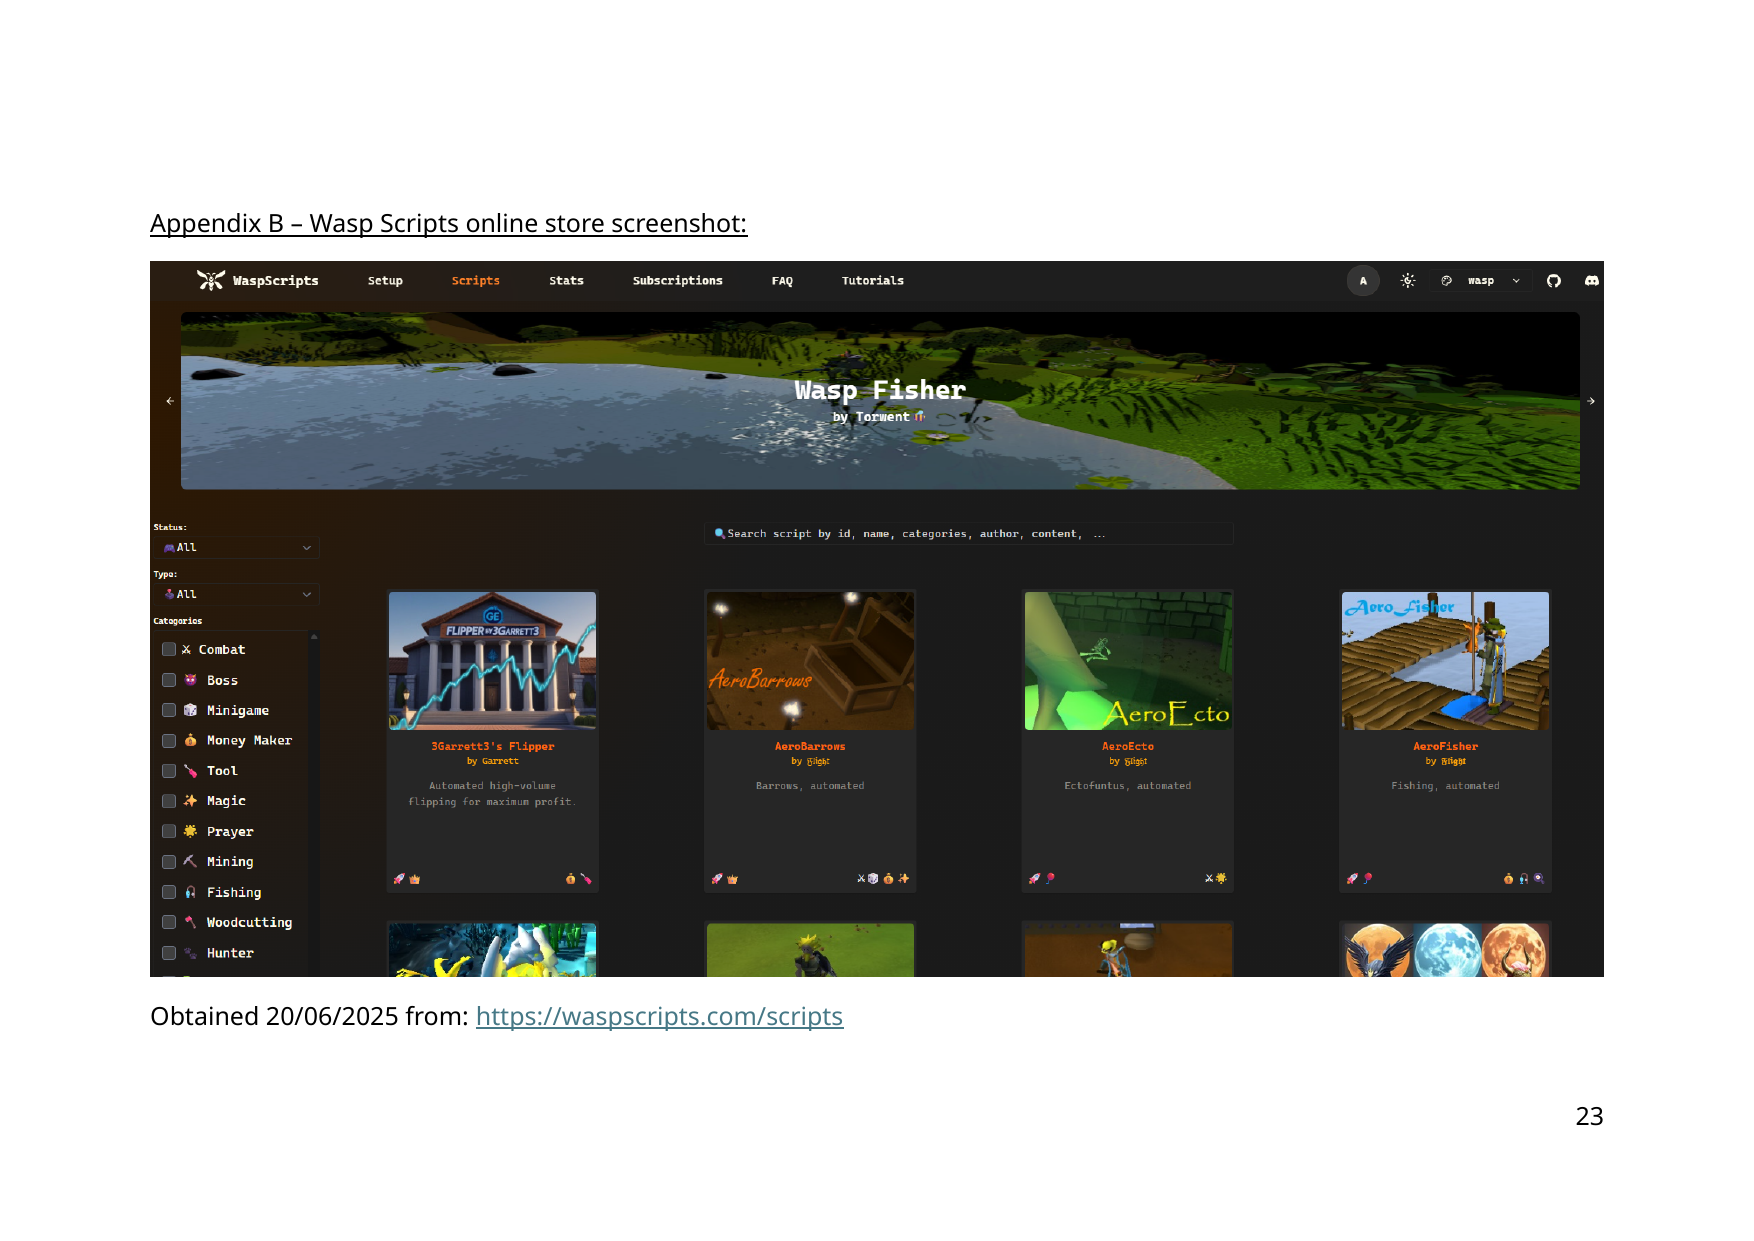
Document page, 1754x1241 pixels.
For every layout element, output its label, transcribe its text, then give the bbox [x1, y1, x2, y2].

text Appendix B – Wasp Scripts online store screenshot: [150, 206, 1604, 240]
picture [150, 261, 1604, 977]
text Obtained 20/06/2025 from: https://waspscripts.com/scripts [150, 998, 1604, 1032]
